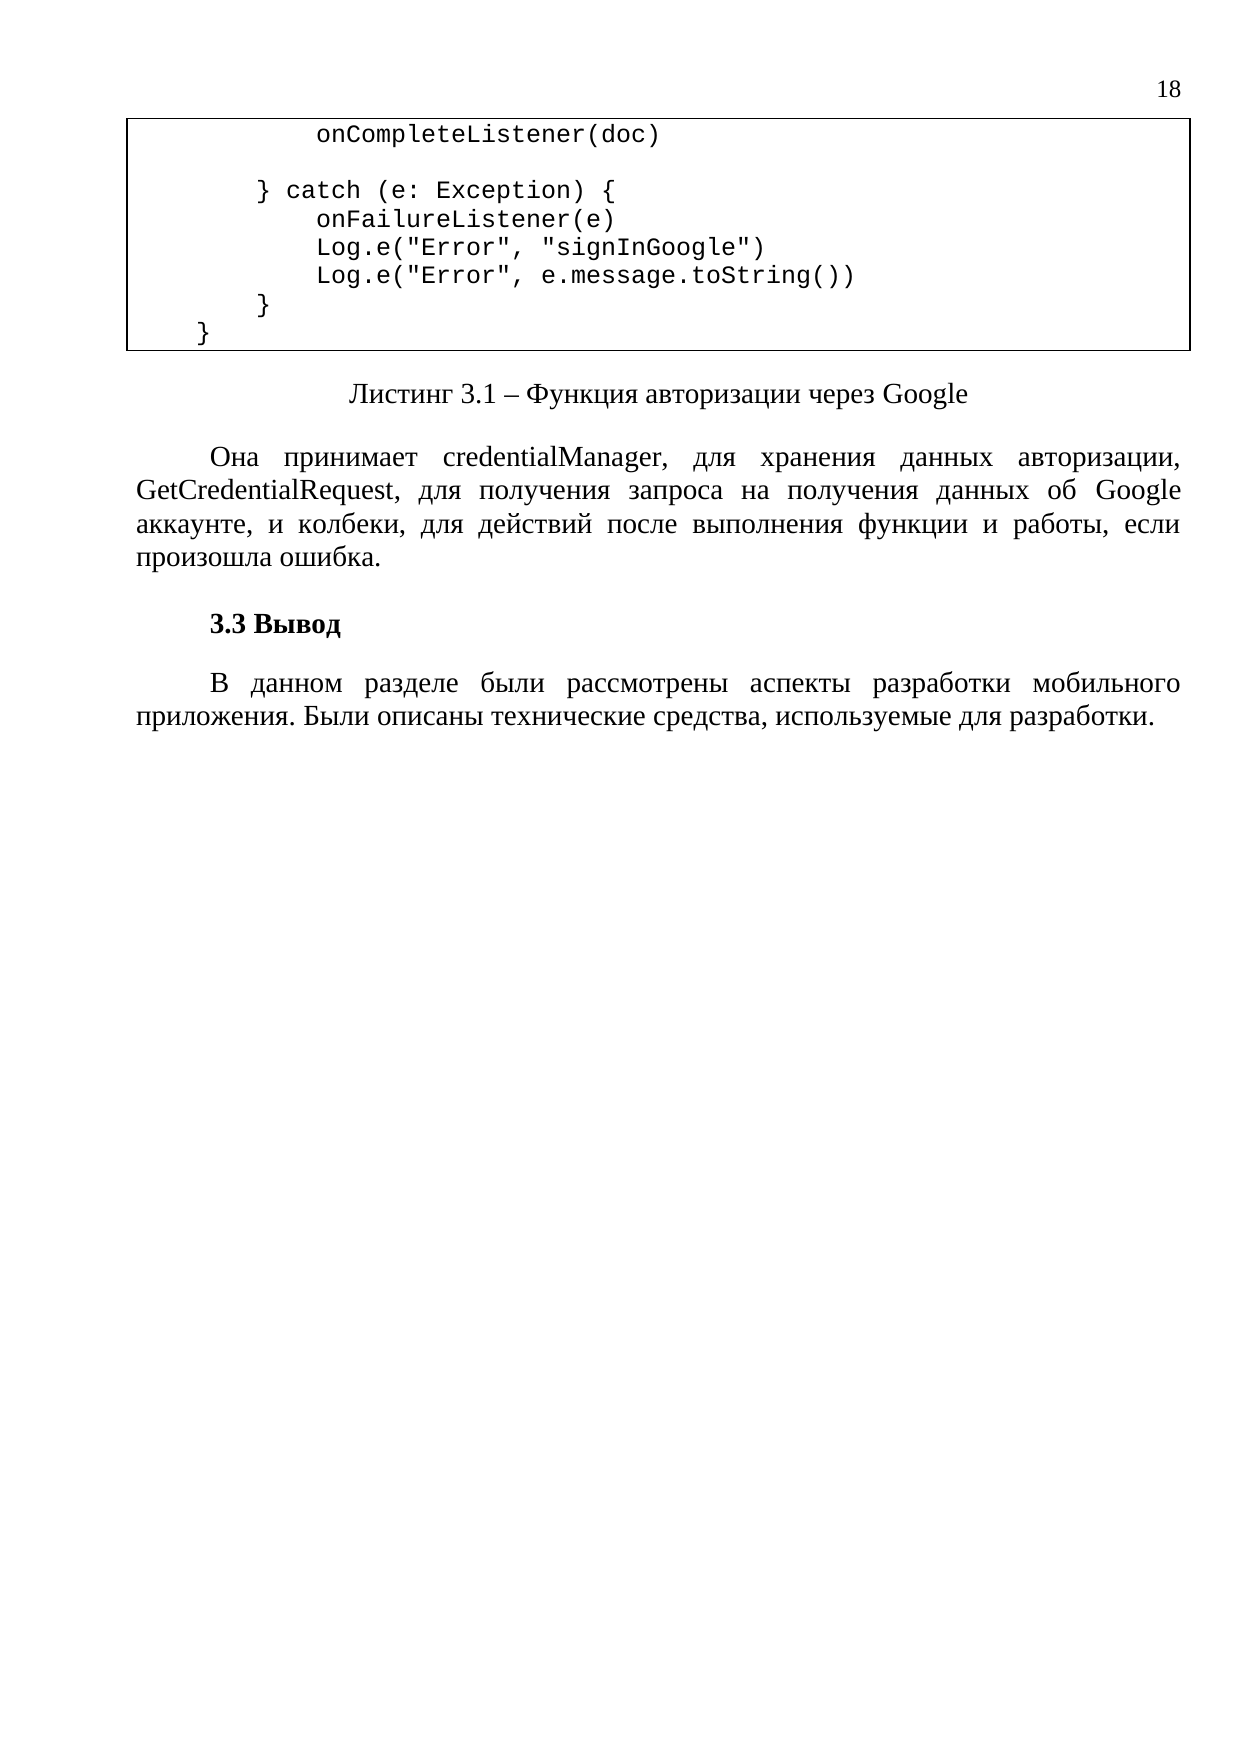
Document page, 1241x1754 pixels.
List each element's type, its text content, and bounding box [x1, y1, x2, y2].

text 3.3 Вывод [136, 606, 1181, 640]
text Log.e("Error", "signInGoogle") [136, 234, 1181, 263]
text Листинг 3.1 – Функция авторизации через Google [136, 376, 1181, 409]
text } [128, 316, 1189, 350]
text } catch (e: Exception) { [136, 178, 1181, 206]
text onFailureListener(e) [136, 206, 1181, 234]
text onCompleteListener(doc) [128, 119, 1189, 149]
text В данном разделе были рассмотрены аспекты разработки мобильного приложения. Были описаны технические средства, используемые для разработки. [136, 665, 1181, 732]
text Она принимает credentialManager, для хранения данных авторизации, GetCredentialRequest, для получения запроса на получения данных об Google аккаунте, и колбеки, для действий после выполнения функции и работы, если произошла ошибка. [136, 439, 1181, 573]
text Log.e("Error", e.message.toString()) [136, 263, 1181, 291]
text } [136, 291, 1181, 316]
